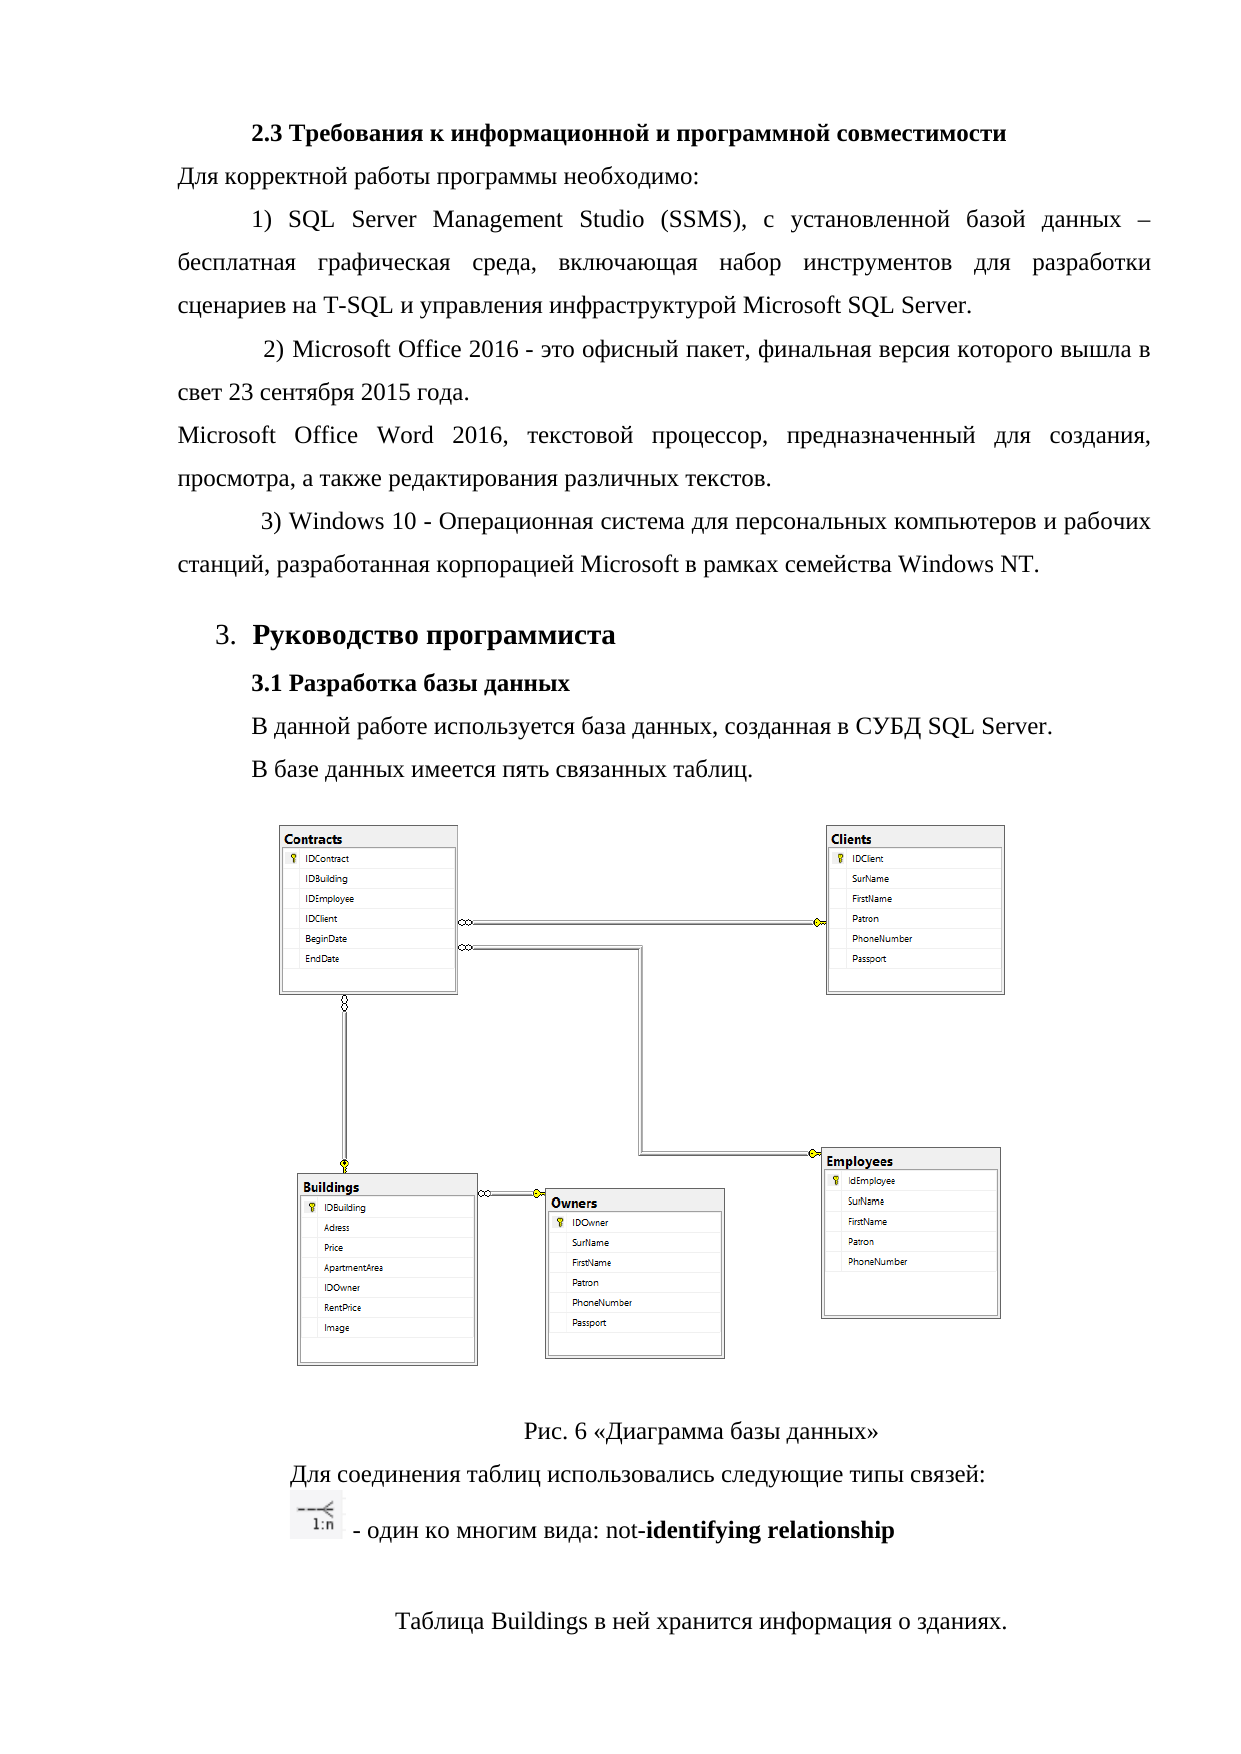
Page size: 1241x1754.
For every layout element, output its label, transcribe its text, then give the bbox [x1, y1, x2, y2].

subtitle 2.3 Требования к информационной и программной совместимости [177, 118, 1152, 147]
subtitle Руководство программиста [215, 617, 1152, 651]
text Рис. 6 «Диаграмма базы данных» [177, 1416, 1152, 1445]
text 2) Microsoft Office 2016 - это офисный пакет, финальная версия которого вышла в свет 23 сентября 2015 года. [177, 334, 1152, 406]
text Microsoft Office Word 2016, текстовой процессор, предназначенный для создания, просмотра, а также редактирования различных текстов. [177, 420, 1152, 492]
text Для корректной работы программы необходимо: [177, 161, 1152, 190]
text 3) Windows 10 - Операционная система для персональных компьютеров и рабочих станций, разработанная корпорацией Microsoft в рамках семейства Windows NT. [177, 506, 1152, 578]
text В базе данных имеется пять связанных таблиц. [177, 754, 1152, 783]
picture [251, 797, 1034, 1403]
list Для соединения таблиц использовались следующие типы связей: [290, 1459, 1152, 1488]
text В данной работе используется база данных, созданная в СУБД SQL Server. [177, 711, 1152, 740]
picture [289, 1490, 346, 1539]
subtitle 3.1 Разработка базы данных [177, 668, 1152, 697]
text 1) SQL Server Management Studio (SSMS), с установленной базой данных –бесплатная графическая среда, включающая набор инструментов для разработки сценариев на T-SQL и управления инфраструктурой Microsoft SQL Server. [177, 204, 1152, 319]
text Таблица Buildings в ней хранится информация о зданиях. [177, 1606, 1152, 1635]
list - один ко многим вида: not-identifying relationship [290, 1491, 1152, 1544]
